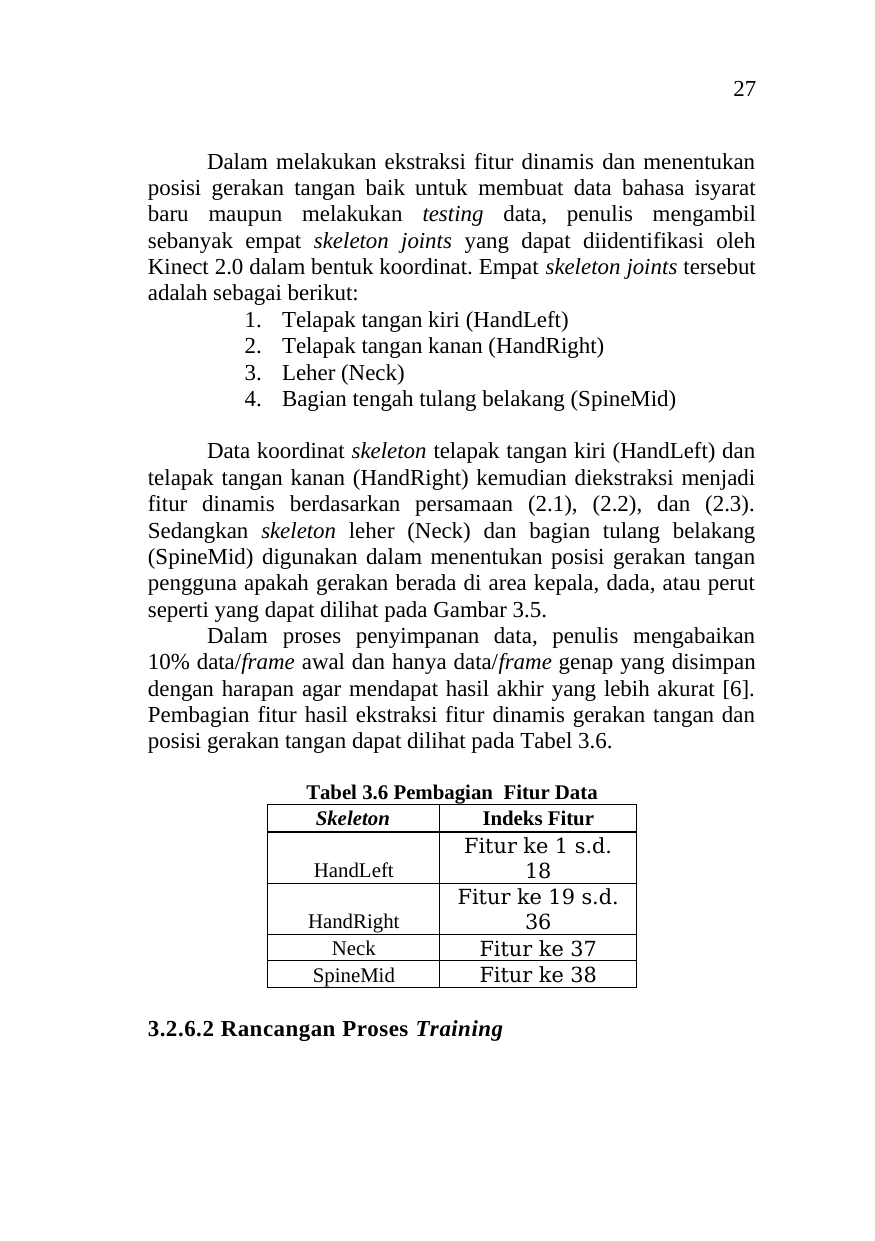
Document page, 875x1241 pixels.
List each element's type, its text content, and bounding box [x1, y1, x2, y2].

table_cell SpineMid [268, 961, 439, 987]
table_cell Fitur ke 37 [440, 935, 636, 960]
table_header Skeleton [268, 805, 439, 831]
table_cell Fitur ke 19 s.d. 36 [440, 884, 636, 933]
table_header Indeks Fitur [440, 805, 636, 831]
table_cell Fitur ke 1 s.d. 18 [440, 833, 636, 882]
list Tabel 3.6 Pembagian Fitur Data [148, 780, 756, 804]
text Dalam proses penyimpanan data, penulis mengabaikan 10% data/frame awal dan hanya data/frame genap yang disimpan dengan harapan agar mendapat hasil akhir yang lebih akurat [6]. Pembagian fitur hasil ekstraksi fitur dinamis gerakan tangan dan posisi gerakan tangan dapat dilihat pada Tabel 3.6. [148, 622, 756, 754]
list Telapak tangan kanan (HandRight) [244, 332, 756, 358]
text Dalam melakukan ekstraksi fitur dinamis dan menentukan posisi gerakan tangan baik untuk membuat data bahasa isyarat baru maupun melakukan testing data, penulis mengambil sebanyak empat skeleton joints yang dapat diidentifikasi oleh Kinect 2.0 dalam bentuk koordinat. Empat skeleton joints tersebut adalah sebagai berikut: [148, 148, 756, 306]
list Telapak tangan kiri (HandLeft) [244, 306, 756, 332]
list Leher (Neck) [244, 358, 756, 385]
text Data koordinat skeleton telapak tangan kiri (HandLeft) dan telapak tangan kanan (HandRight) kemudian diekstraksi menjadi fitur dinamis berdasarkan persamaan (2.1), (2.2), dan (2.3). Sedangkan skeleton leher (Neck) dan bagian tulang belakang (SpineMid) digunakan dalam menentukan posisi gerakan tangan pengguna apakah gerakan berada di area kepala, dada, atau perut seperti yang dapat dilihat pada Gambar 3.5. [148, 438, 756, 622]
table_cell Neck [268, 935, 439, 960]
table_cell HandLeft [268, 833, 439, 882]
table_cell Fitur ke 38 [440, 961, 636, 987]
list Bagian tengah tulang belakang (SpineMid) [244, 385, 756, 411]
table_cell HandRight [268, 884, 439, 933]
subtitle 3.2.6.2 Rancangan Proses Training [148, 1015, 756, 1041]
